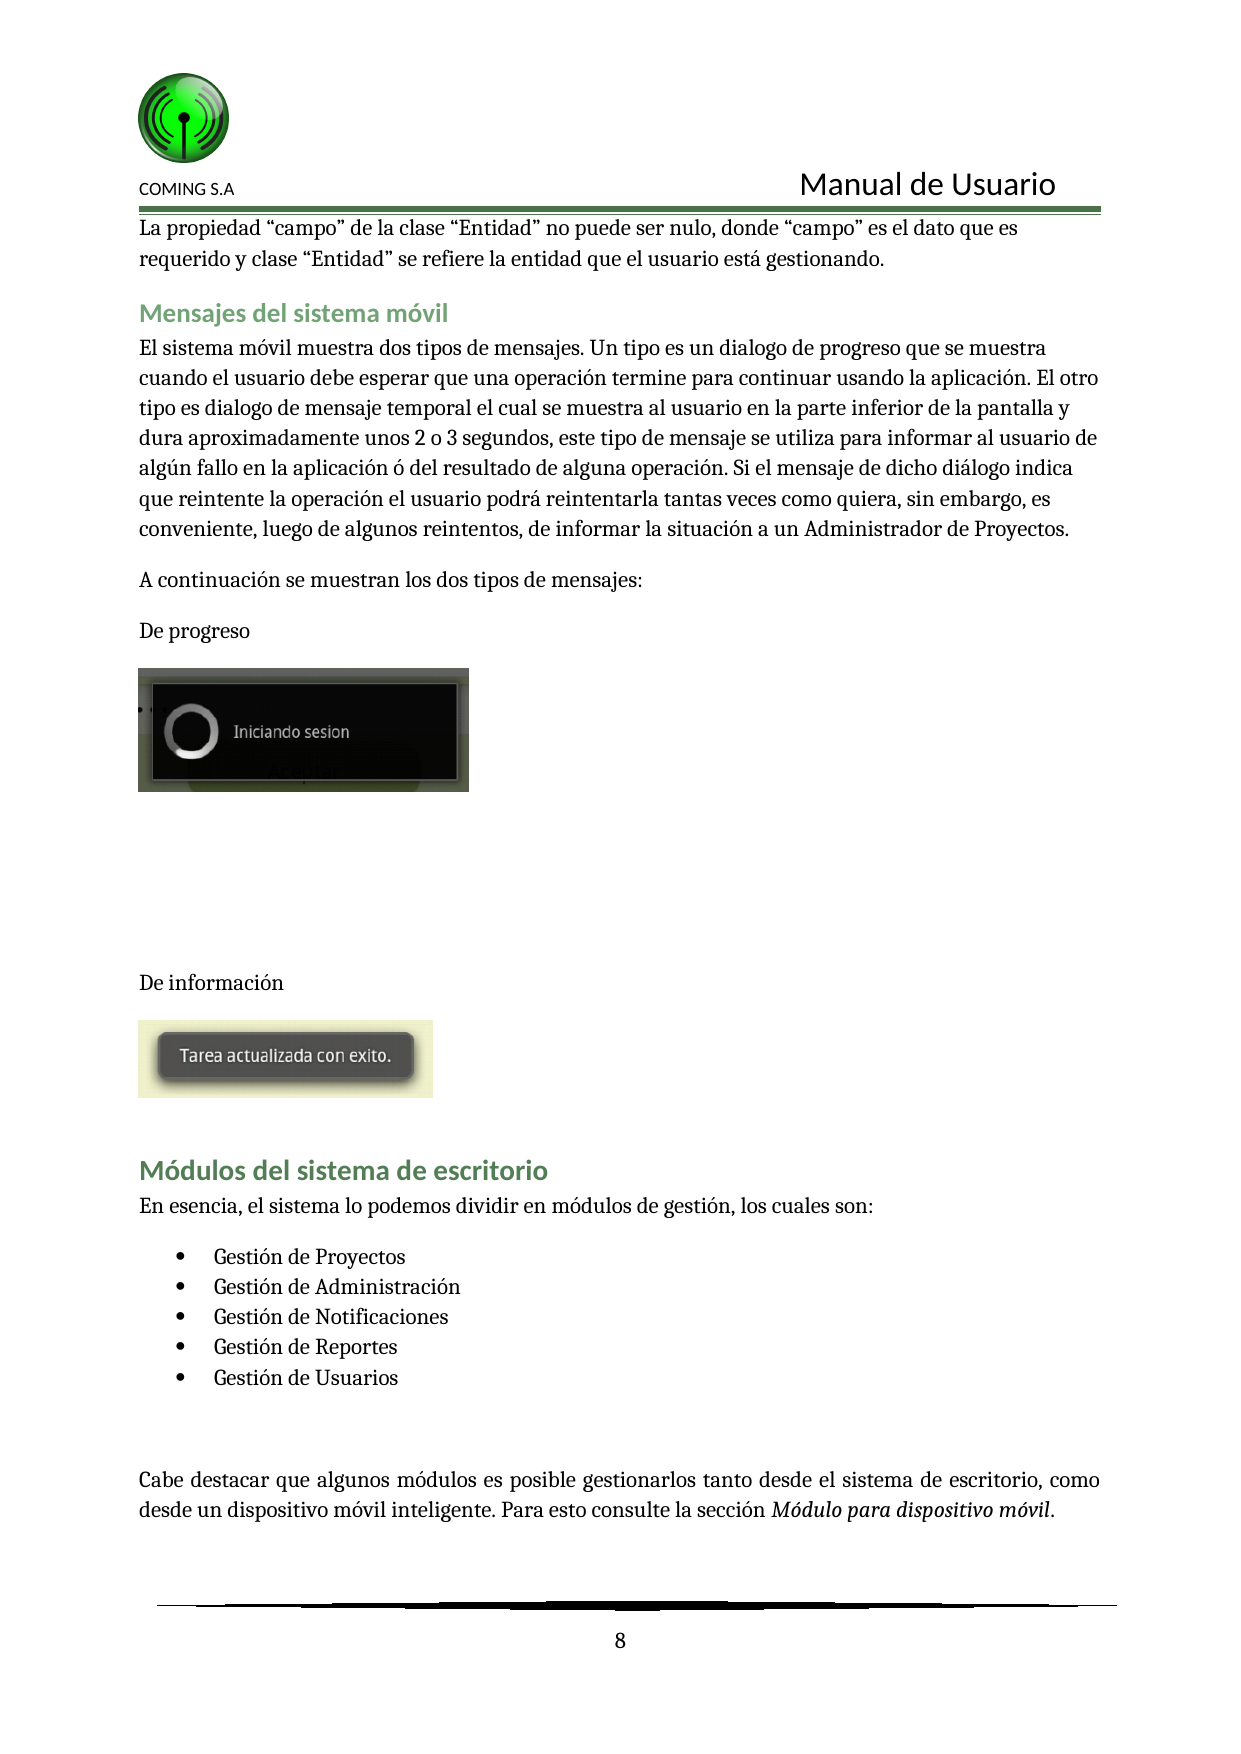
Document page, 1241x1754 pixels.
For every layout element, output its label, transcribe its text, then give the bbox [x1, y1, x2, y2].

picture [138, 668, 469, 792]
list Gestión de Administración [176, 1274, 1101, 1300]
text De información [139, 970, 1101, 996]
picture [138, 1020, 433, 1098]
text En esencia, el sistema lo podemos dividir en módulos de gestión, los cuales son: [139, 1192, 1101, 1219]
text El sistema móvil muestra dos tipos de mensajes. Un tipo es un dialogo de progreso que se muestra cuando el usuario debe esperar que una operación termine para continuar usando la aplicación. El otro tipo es dialogo de mensaje temporal el cual se muestra al usuario en la parte inferior de la pantalla y dura aproximadamente unos 2 o 3 segundos, este tipo de mensaje se utiliza para informar al usuario de algún fallo en la aplicación ó del resultado de alguna operación. Si el mensaje de dicho diálogo indica que reintente la operación el usuario podrá reintentarla tantas veces como quiera, sin embargo, es conveniente, luego de algunos reintentos, de informar la situación a un Administrador de Proyectos. [139, 334, 1101, 542]
list Gestión de Notificaciones [176, 1304, 1101, 1330]
list Gestión de Proyectos [176, 1243, 1101, 1270]
text De progreso [139, 618, 1101, 644]
text Cabe destacar que algunos módulos es posible gestionarlos tanto desde el sistema de escritorio, como desde un dispositivo móvil inteligente. Para esto consulte la sección Módulo para dispositivo móvil. [139, 1466, 1101, 1523]
subtitle Mensajes del sistema móvil [139, 296, 1101, 329]
list Gestión de Usuarios [176, 1364, 1101, 1391]
subtitle Módulos del sistema de escritorio [139, 1152, 1101, 1187]
text La propiedad “campo” de la clase “Entidad” no puede ser nulo, donde “campo” es el dato que es requerido y clase “Entidad” se refiere la entidad que el usuario está gestionando. [139, 215, 1101, 272]
picture [138, 73, 229, 163]
list Gestión de Reportes [176, 1334, 1101, 1361]
text A continuación se muestran los dos tipos de mensajes: [139, 567, 1101, 593]
